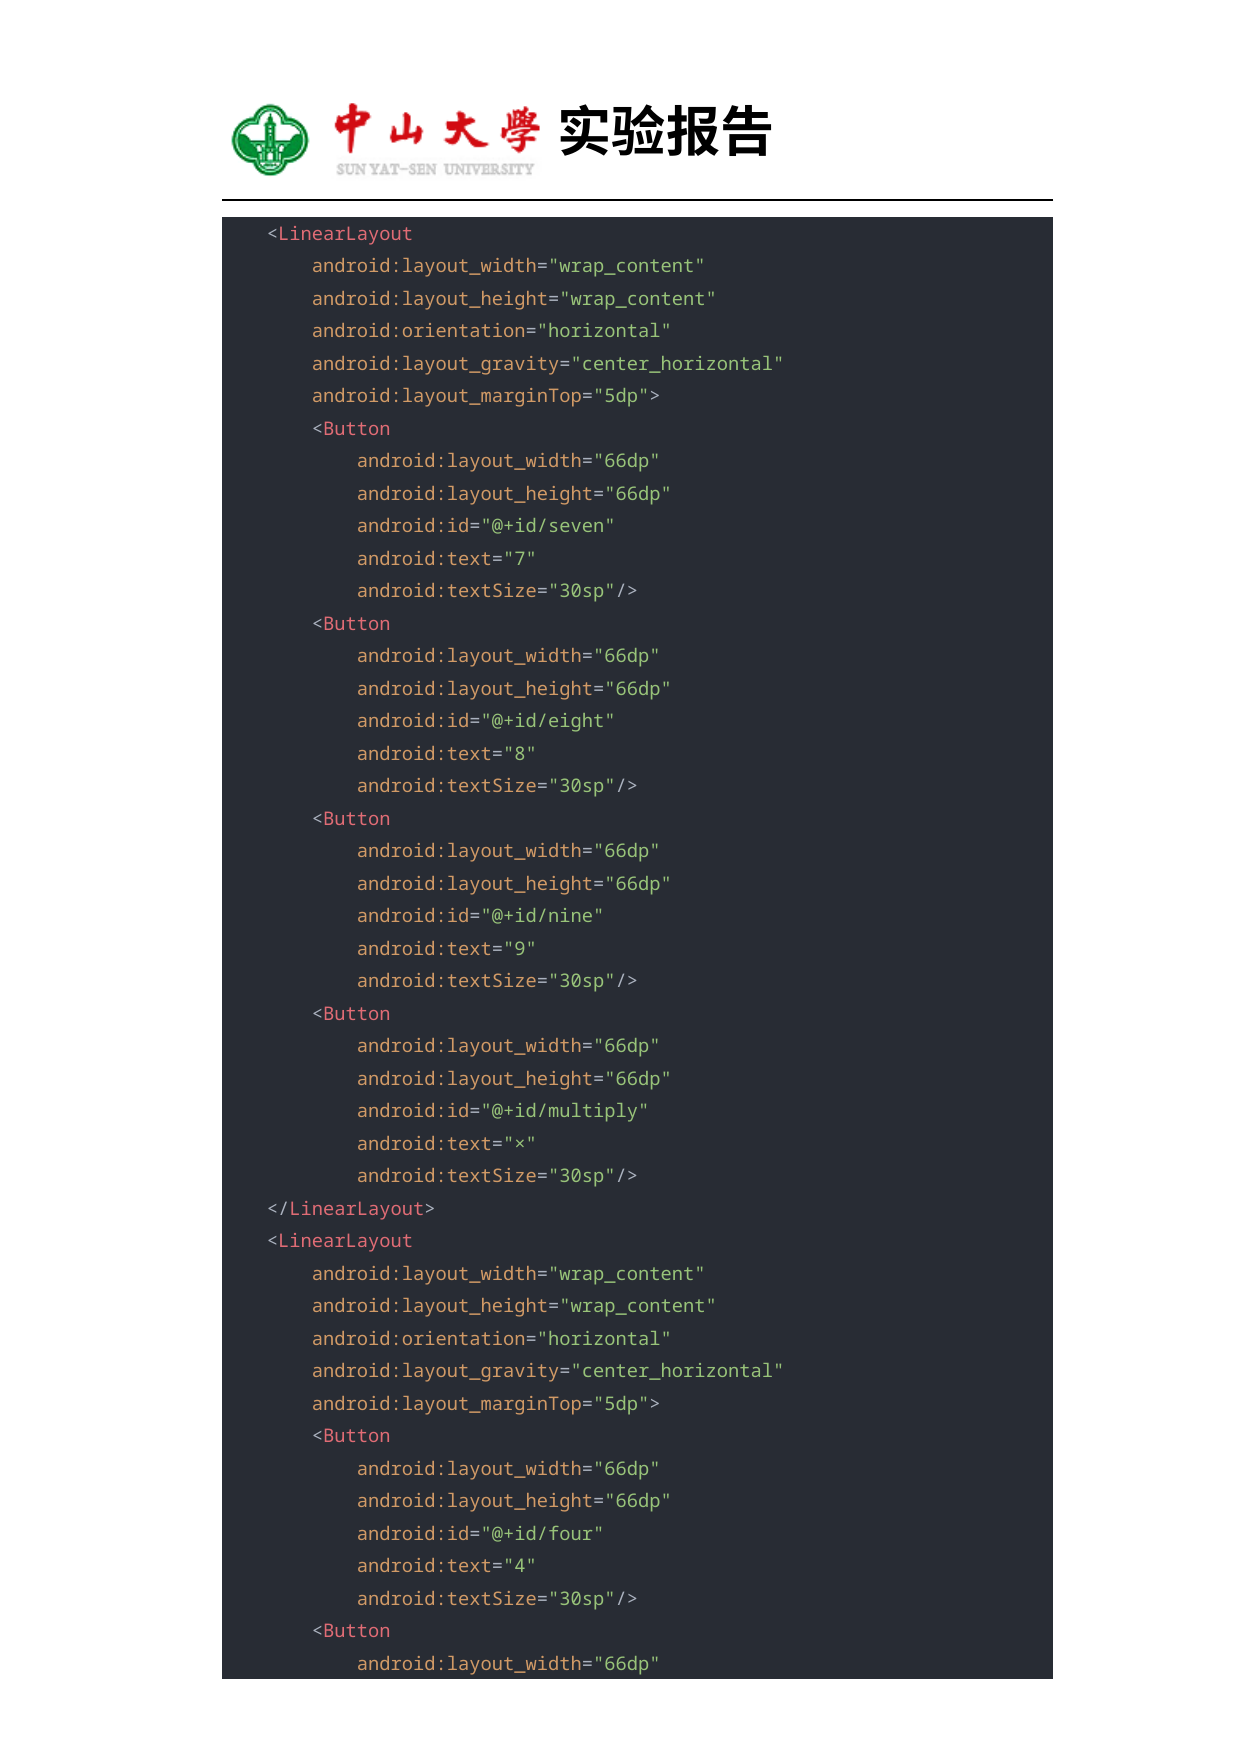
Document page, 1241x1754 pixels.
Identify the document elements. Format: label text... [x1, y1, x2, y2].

text android:layout_height="wrap_content" [222, 282, 1053, 314]
text <Button [222, 1419, 1053, 1452]
picture [221, 98, 543, 182]
text android:textSize="30sp"/> [222, 964, 1053, 997]
text android:layout_width="66dp" [222, 1029, 1053, 1062]
text android:id="@+id/seven" [222, 509, 1053, 542]
text android:layout_width="66dp" [222, 1647, 1053, 1679]
text android:textSize="30sp"/> [222, 1159, 1053, 1192]
text android:textSize="30sp"/> [222, 574, 1053, 607]
text android:layout_height="66dp" [222, 1062, 1053, 1094]
text android:layout_height="66dp" [222, 1484, 1053, 1517]
text android:layout_height="66dp" [222, 867, 1053, 899]
text android:layout_width="66dp" [222, 639, 1053, 672]
text android:text="9" [222, 932, 1053, 964]
text <Button [222, 802, 1053, 834]
text android:text="7" [222, 542, 1053, 574]
text <LinearLayout [222, 1224, 1053, 1257]
text </LinearLayout> [222, 1192, 1053, 1224]
text android:layout_gravity="center_horizontal" [222, 347, 1053, 379]
text android:textSize="30sp"/> [222, 1582, 1053, 1614]
text android:layout_marginTop="5dp"> [222, 379, 1053, 412]
text android:text="×" [222, 1127, 1053, 1159]
text android:layout_width="66dp" [222, 1452, 1053, 1484]
text android:layout_height="66dp" [222, 477, 1053, 509]
text <Button [222, 1614, 1053, 1647]
text <Button [222, 997, 1053, 1029]
text <Button [222, 412, 1053, 444]
text android:id="@+id/eight" [222, 704, 1053, 737]
text android:id="@+id/four" [222, 1517, 1053, 1549]
text android:layout_width="66dp" [222, 834, 1053, 867]
text <LinearLayout [222, 217, 1053, 249]
text android:layout_marginTop="5dp"> [222, 1387, 1053, 1419]
text android:textSize="30sp"/> [222, 769, 1053, 802]
text android:orientation="horizontal" [222, 1322, 1053, 1354]
text android:layout_width="66dp" [222, 444, 1053, 477]
text android:layout_height="66dp" [222, 672, 1053, 704]
text android:layout_gravity="center_horizontal" [222, 1354, 1053, 1387]
text android:layout_height="wrap_content" [222, 1289, 1053, 1322]
text android:id="@+id/multiply" [222, 1094, 1053, 1127]
text android:text="8" [222, 737, 1053, 769]
text android:id="@+id/nine" [222, 899, 1053, 932]
text <Button [222, 607, 1053, 639]
text android:layout_width="wrap_content" [222, 1257, 1053, 1289]
text android:orientation="horizontal" [222, 314, 1053, 347]
text android:text="4" [222, 1549, 1053, 1582]
text android:layout_width="wrap_content" [222, 249, 1053, 282]
